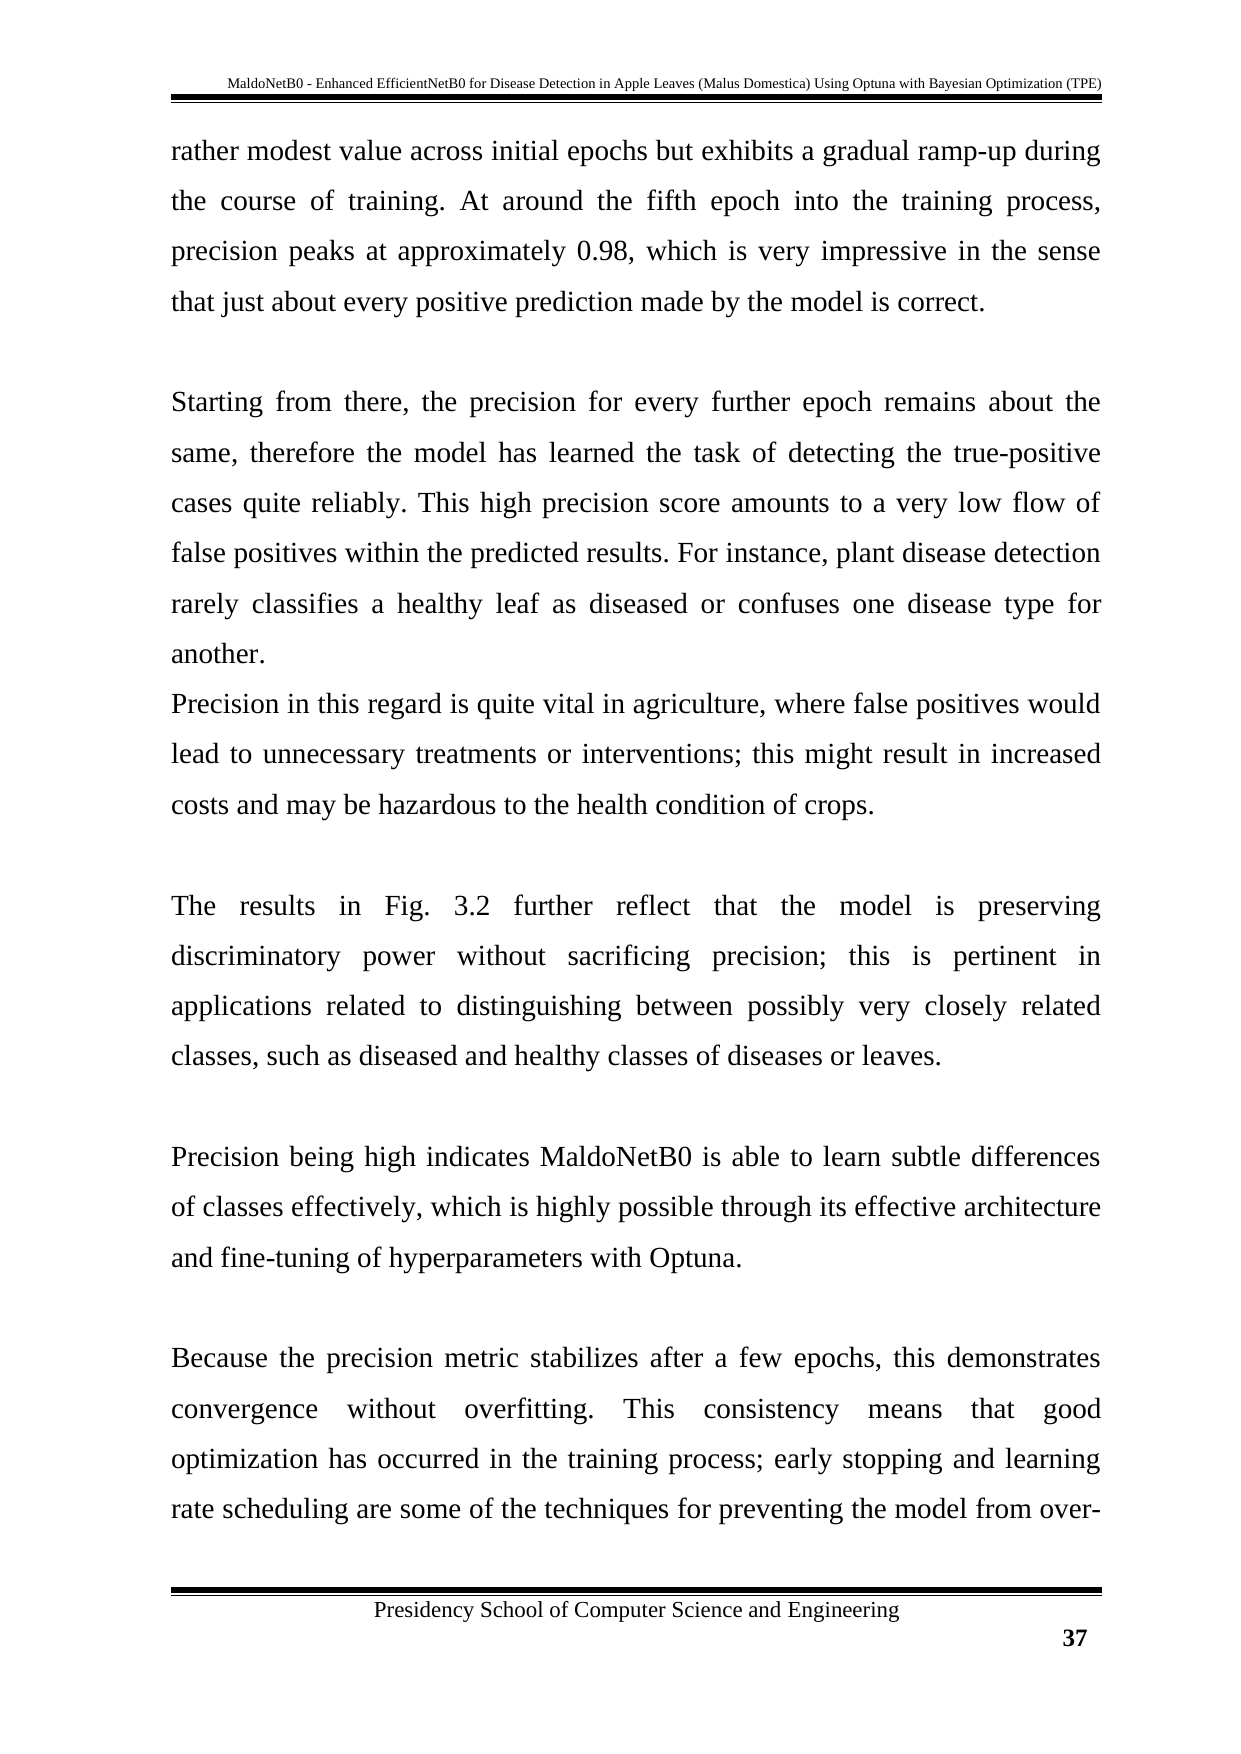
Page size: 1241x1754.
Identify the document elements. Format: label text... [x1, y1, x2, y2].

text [171, 1340, 1102, 1525]
text Starting from there, the precision for every further epoch remains about the same, therefore the model has learned the task of detecting the true-positive cases quite reliably. This high precision score amounts to a very low flow of false positives within the predicted results. For instance, plant disease detection rarely classifies a healthy leaf as diseased or confuses one disease type for another. [171, 384, 1102, 669]
text The results in Fig. 3.2 further reflect that the model is preserving discriminatory power without sacrificing precision; this is pertinent in applications related to distinguishing between possibly very closely related classes, such as diseased and healthy classes of diseases or leaves. [171, 888, 1102, 1072]
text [171, 133, 1102, 317]
text Precision being high indicates MaldoNetB0 is able to learn subtle differences of classes effectively, which is highly possible through its effective architecture and fine-tuning of hyperparameters with Optuna. [171, 1139, 1102, 1273]
text Precision in this regard is quite vital in agriculture, where false positives would lead to unnecessary treatments or interventions; this might result in increased costs and may be hazardous to the health condition of crops. [171, 686, 1102, 821]
